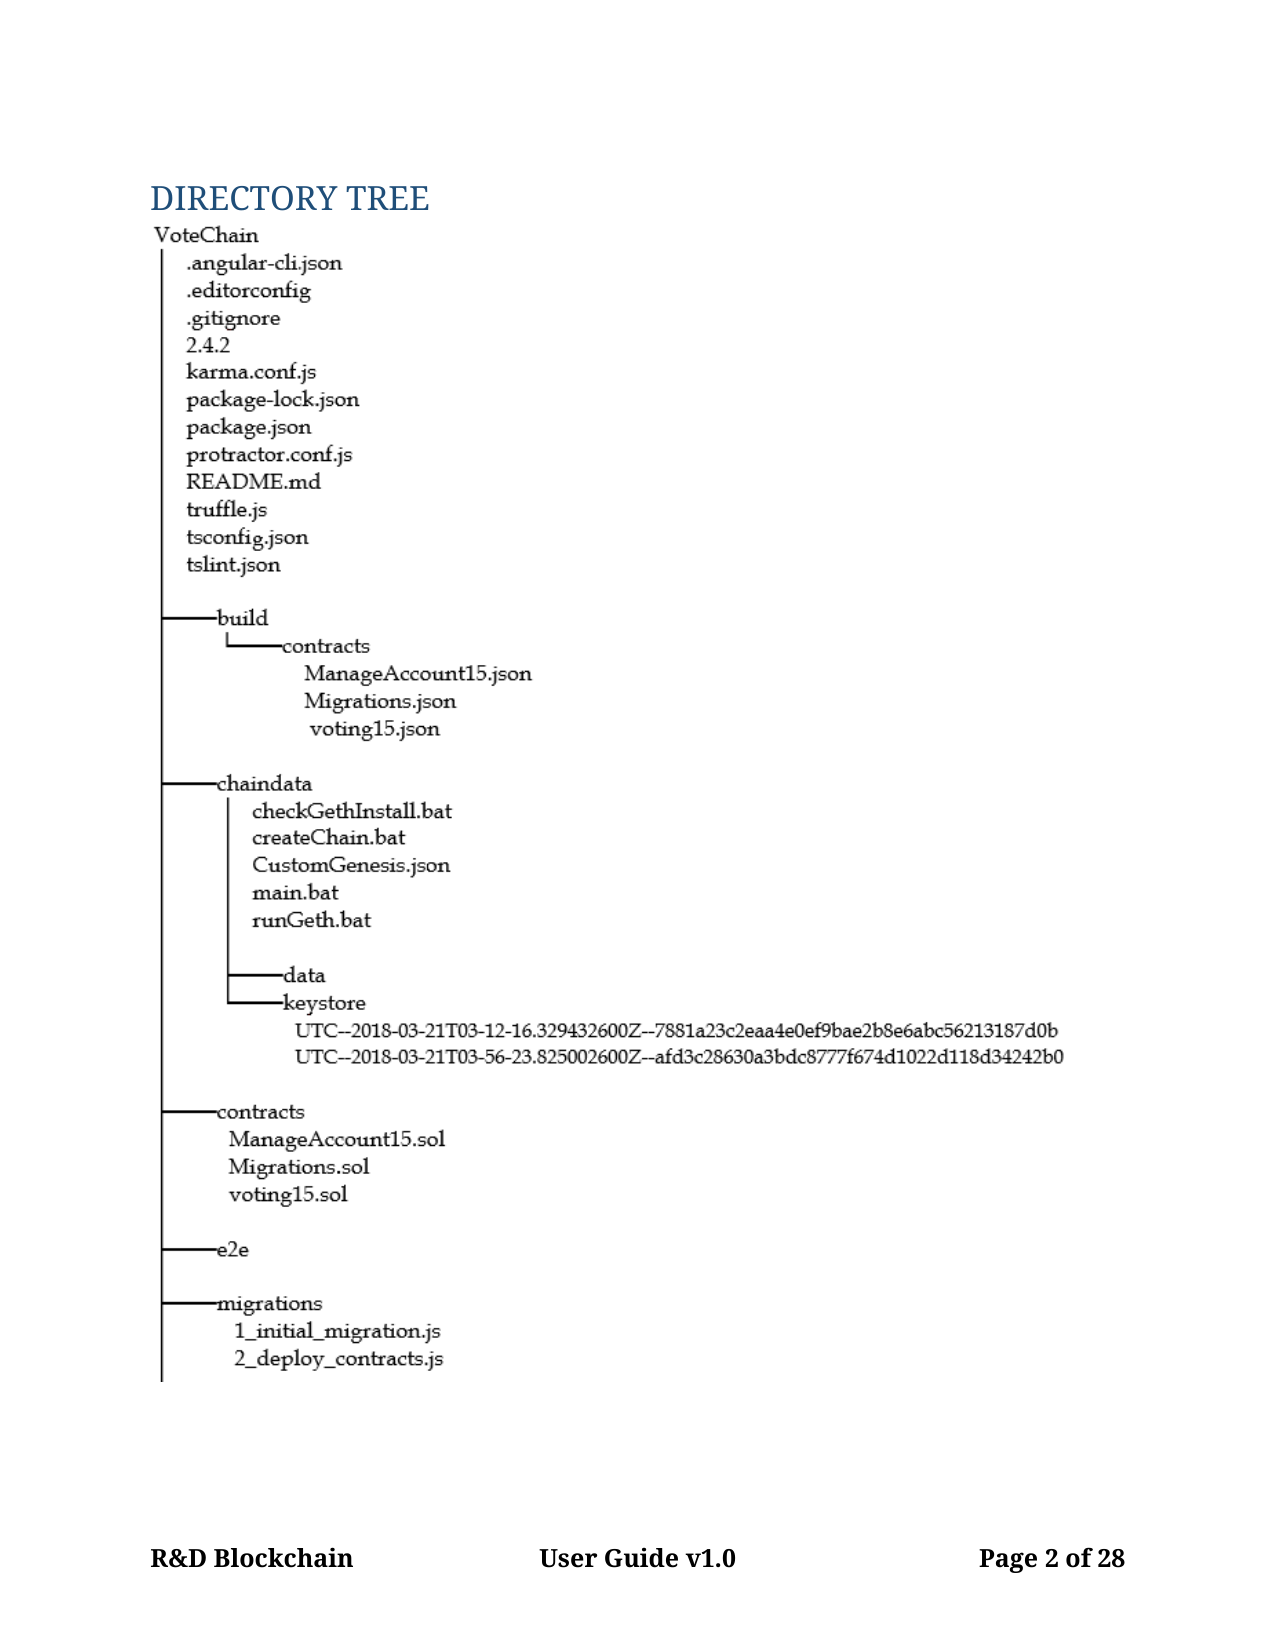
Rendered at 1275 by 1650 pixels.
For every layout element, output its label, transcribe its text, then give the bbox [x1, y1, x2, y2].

picture [150, 223, 1125, 1382]
subtitle Directory tree [150, 175, 1125, 220]
